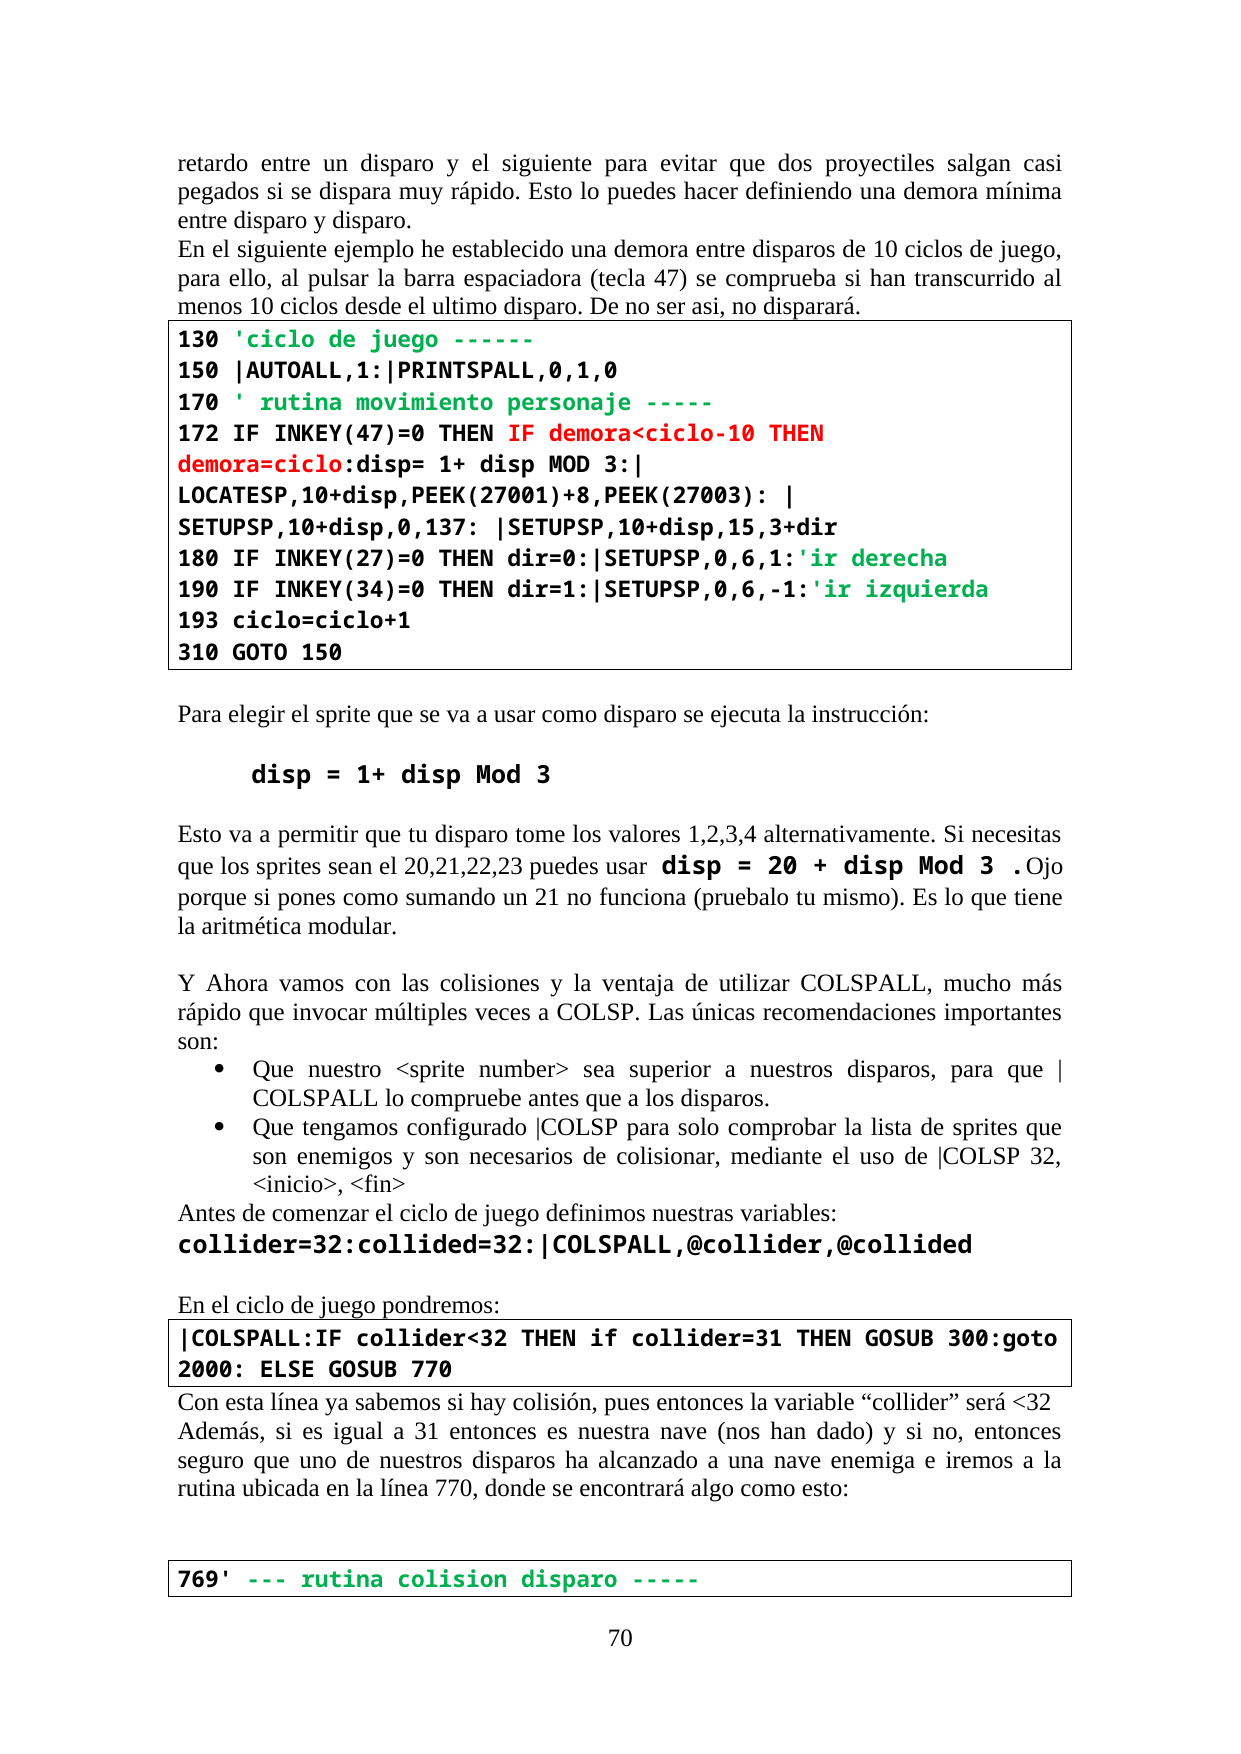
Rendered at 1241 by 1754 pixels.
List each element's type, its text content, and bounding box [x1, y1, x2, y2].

list Que nuestro <sprite number> sea superior a nuestros disparos, para que |COLSPALL lo compruebe antes que a los disparos. [215, 1054, 1063, 1112]
text 150 |AUTOALL,1:|PRINTSPALL,0,1,0 [177, 354, 1063, 386]
text Antes de comenzar el ciclo de juego definimos nuestras variables: [177, 1198, 1063, 1227]
text |COLSPALL:IF collider<32 THEN if collider=31 THEN GOSUB 300:goto 2000: ELSE GOSUB 770 [169, 1320, 1071, 1386]
text 310 GOTO 150 [169, 633, 1071, 669]
text Con esta línea ya sabemos si hay colisión, pues entonces la variable “collider” será <32 [177, 1387, 1063, 1416]
text 170 ' rutina movimiento personaje ----- [177, 386, 1063, 417]
text 180 IF INKEY(27)=0 THEN dir=0:|SETUPSP,0,6,1:'ir derecha [177, 542, 1063, 573]
text Además, si es igual a 31 entonces es nuestra nave (nos han dado) y si no, entonces seguro que uno de nuestros disparos ha alcanzado a una nave enemiga e iremos a la rutina ubicada en la línea 770, donde se encontrará algo como esto: [177, 1416, 1063, 1502]
text Esto va a permitir que tu disparo tome los valores 1,2,3,4 alternativamente. Si necesitas que los sprites sean el 20,21,22,23 puedes usar disp = 20 + disp Mod 3 .Ojo porque si pones como sumando un 21 no funciona (pruebalo tu mismo). Es lo que tiene la aritmética modular. [177, 819, 1063, 939]
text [177, 148, 1063, 234]
text Y Ahora vamos con las colisiones y la ventaja de utilizar COLSPALL, mucho más rápido que invocar múltiples veces a COLSP. Las únicas recomendaciones importantes son: [177, 968, 1063, 1054]
text 172 IF INKEY(47)=0 THEN IF demora<ciclo-10 THEN demora=ciclo:disp= 1+ disp MOD 3:|LOCATESP,10+disp,PEEK(27001)+8,PEEK(27003): |SETUPSP,10+disp,0,137: |SETUPSP,10+disp,15,3+dir [177, 417, 1063, 542]
text En el ciclo de juego pondremos: [177, 1290, 1063, 1318]
text Para elegir el sprite que se va a usar como disparo se ejecuta la instrucción: [177, 699, 1063, 728]
text disp = 1+ disp Mod 3 [177, 756, 1063, 790]
text collider=32:collided=32:|COLSPALL,@collider,@collided [177, 1227, 1063, 1261]
list Que tengamos configurado |COLSP para solo comprobar la lista de sprites que son enemigos y son necesarios de colisionar, mediante el uso de |COLSP 32, <inicio>, <fin> [215, 1112, 1063, 1198]
text 769' --- rutina colision disparo ----- [169, 1561, 1071, 1596]
text 130 'ciclo de juego ------ [169, 321, 1071, 354]
text 193 ciclo=ciclo+1 [177, 604, 1063, 633]
text En el siguiente ejemplo he establecido una demora entre disparos de 10 ciclos de juego, para ello, al pulsar la barra espaciadora (tecla 47) se comprueba si han transcurrido al menos 10 ciclos desde el ultimo disparo. De no ser asi, no disparará. [177, 234, 1063, 320]
text 190 IF INKEY(34)=0 THEN dir=1:|SETUPSP,0,6,-1:'ir izquierda [177, 573, 1063, 604]
